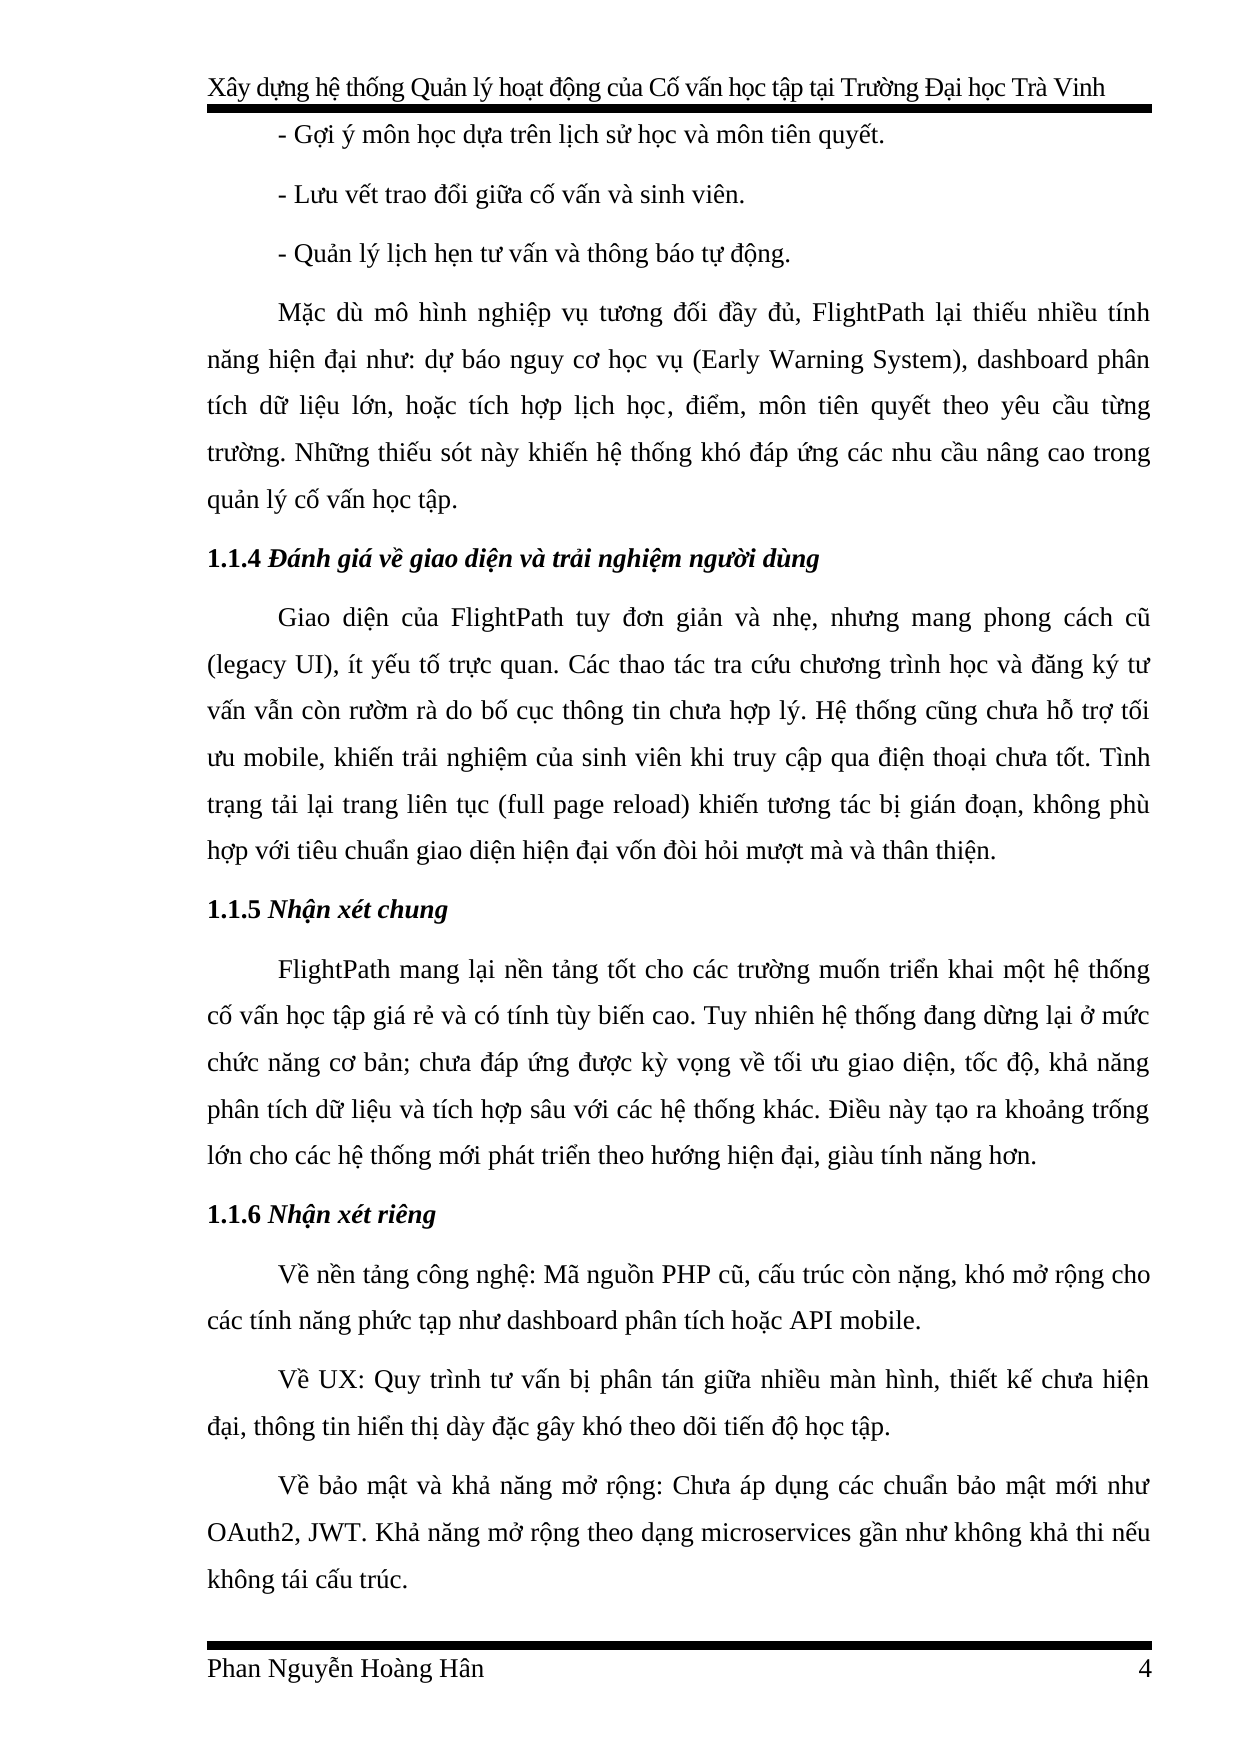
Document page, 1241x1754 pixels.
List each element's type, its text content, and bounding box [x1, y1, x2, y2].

subtitle Đánh giá về giao diện và trải nghiệm người dùng [207, 542, 1152, 573]
text Giao diện của FlightPath tuy đơn giản và nhẹ, nhưng mang phong cách cũ (legacy UI), ít yếu tố trực quan. Các thao tác tra cứu chương trình học và đăng ký tư vấn vẫn còn rườm rà do bố cục thông tin chưa hợp lý. Hệ thống cũng chưa hỗ trợ tối ưu mobile, khiến trải nghiệm của sinh viên khi truy cập qua điện thoại chưa tốt. Tình trạng tải lại trang liên tục (full page reload) khiến tương tác bị gián đoạn, không phù hợp với tiêu chuẩn giao diện hiện đại vốn đòi hỏi mượt mà và thân thiện. [207, 601, 1152, 866]
subtitle Nhận xét chung [207, 893, 1152, 925]
text - Gợi ý môn học dựa trên lịch sử học và môn tiên quyết. [207, 118, 1152, 150]
text Về bảo mật và khả năng mở rộng: Chưa áp dụng các chuẩn bảo mật mới như OAuth2, JWT. Khả năng mở rộng theo dạng microservices gần như không khả thi nếu không tái cấu trúc. [207, 1469, 1152, 1594]
text - Lưu vết trao đổi giữa cố vấn và sinh viên. [207, 178, 1152, 209]
text Về nền tảng công nghệ: Mã nguồn PHP cũ, cấu trúc còn nặng, khó mở rộng cho các tính năng phức tạp như dashboard phân tích hoặc API mobile. [207, 1258, 1152, 1336]
text FlightPath mang lại nền tảng tốt cho các trường muốn triển khai một hệ thống cố vấn học tập giá rẻ và có tính tùy biến cao. Tuy nhiên hệ thống đang dừng lại ở mức chức năng cơ bản; chưa đáp ứng được kỳ vọng về tối ưu giao diện, tốc độ, khả năng phân tích dữ liệu và tích hợp sâu với các hệ thống khác. Điều này tạo ra khoảng trống lớn cho các hệ thống mới phát triển theo hướng hiện đại, giàu tính năng hơn. [207, 953, 1152, 1171]
text Về UX: Quy trình tư vấn bị phân tán giữa nhiều màn hình, thiết kế chưa hiện đại, thông tin hiển thị dày đặc gây khó theo dõi tiến độ học tập. [207, 1363, 1152, 1441]
text - Quản lý lịch hẹn tư vấn và thông báo tự động. [207, 237, 1152, 268]
subtitle Nhận xét riêng [207, 1198, 1152, 1230]
text Mặc dù mô hình nghiệp vụ tương đối đầy đủ, FlightPath lại thiếu nhiều tính năng hiện đại như: dự báo nguy cơ học vụ (Early Warning System), dashboard phân tích dữ liệu lớn, hoặc tích hợp lịch học, điểm, môn tiên quyết theo yêu cầu từng trường. Những thiếu sót này khiến hệ thống khó đáp ứng các nhu cầu nâng cao trong quản lý cố vấn học tập. [207, 296, 1152, 514]
